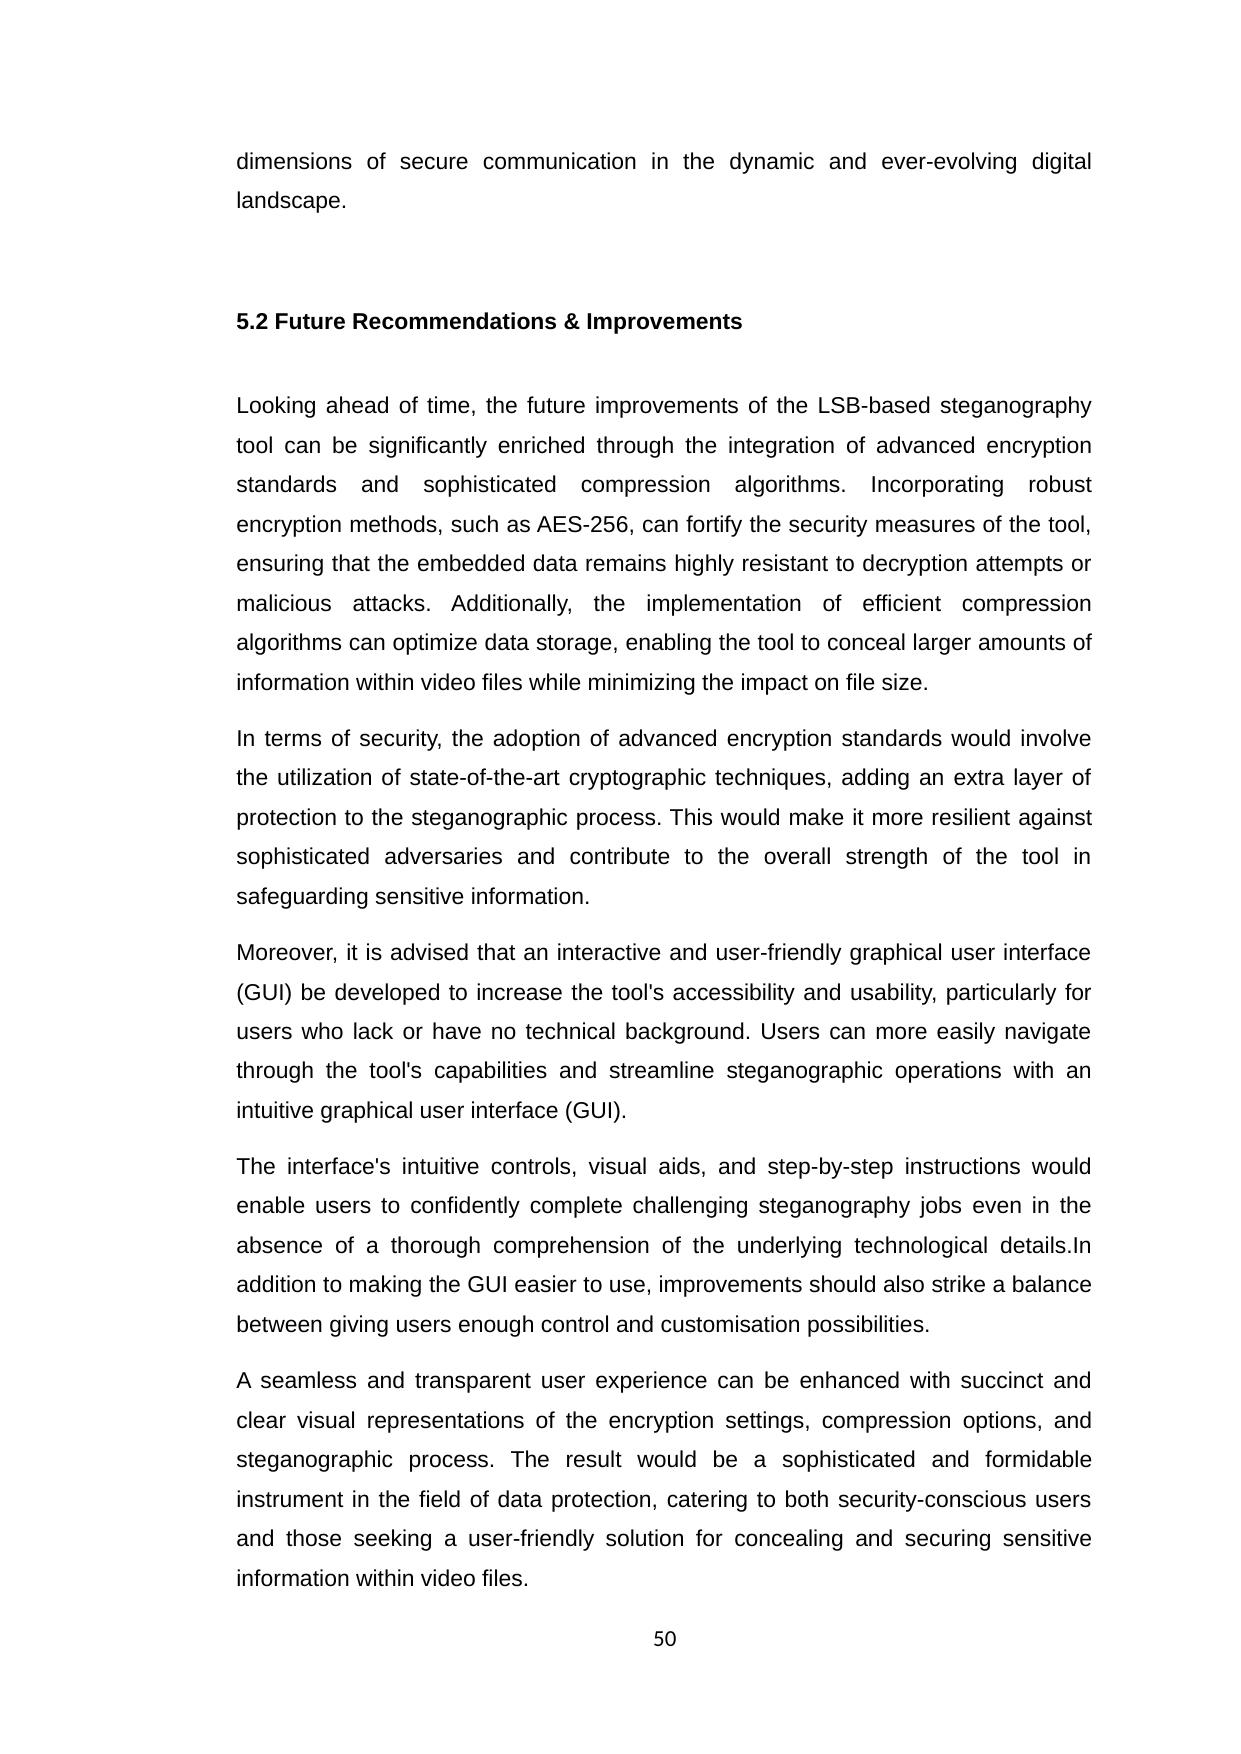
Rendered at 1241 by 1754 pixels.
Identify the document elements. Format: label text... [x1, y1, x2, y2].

text In terms of security, the adoption of advanced encryption standards would involve the utilization of state-of-the-art cryptographic techniques, adding an extra layer of protection to the steganographic process. This would make it more resilient against sophisticated adversaries and contribute to the overall strength of the tool in safeguarding sensitive information. [236, 725, 1092, 909]
text Moreover, it is advised that an interactive and user-friendly graphical user interface (GUI) be developed to increase the tool's accessibility and usability, particularly for users who lack or have no technical background. Users can more easily navigate through the tool's capabilities and streamline steganographic operations with an intuitive graphical user interface (GUI). [236, 939, 1092, 1123]
text A seamless and transparent user experience can be enhanced with succinct and clear visual representations of the encryption settings, compression options, and steganographic process. The result would be a sophisticated and formidable instrument in the field of data protection, catering to both security-conscious users and those seeking a user-friendly solution for concealing and securing sensitive information within video files. [236, 1367, 1092, 1591]
text Looking ahead of time, the future improvements of the LSB-based steganography tool can be significantly enriched through the integration of advanced encryption standards and sophisticated compression algorithms. Incorporating robust encryption methods, such as AES-256, can fortify the security measures of the tool, ensuring that the embedded data remains highly resistant to decryption attempts or malicious attacks. Additionally, the implementation of efficient compression algorithms can optimize data storage, enabling the tool to conceal larger amounts of information within video files while minimizing the impact on file size. [236, 392, 1092, 695]
subtitle 5.2 Future Recommendations & Improvements [236, 308, 1092, 334]
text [236, 148, 1092, 213]
text The interface's intuitive controls, visual aids, and step-by-step instructions would enable users to confidently complete challenging steganography jobs even in the absence of a thorough comprehension of the underlying technological details.In addition to making the GUI easier to use, improvements should also strike a balance between giving users enough control and customisation possibilities. [236, 1153, 1092, 1337]
